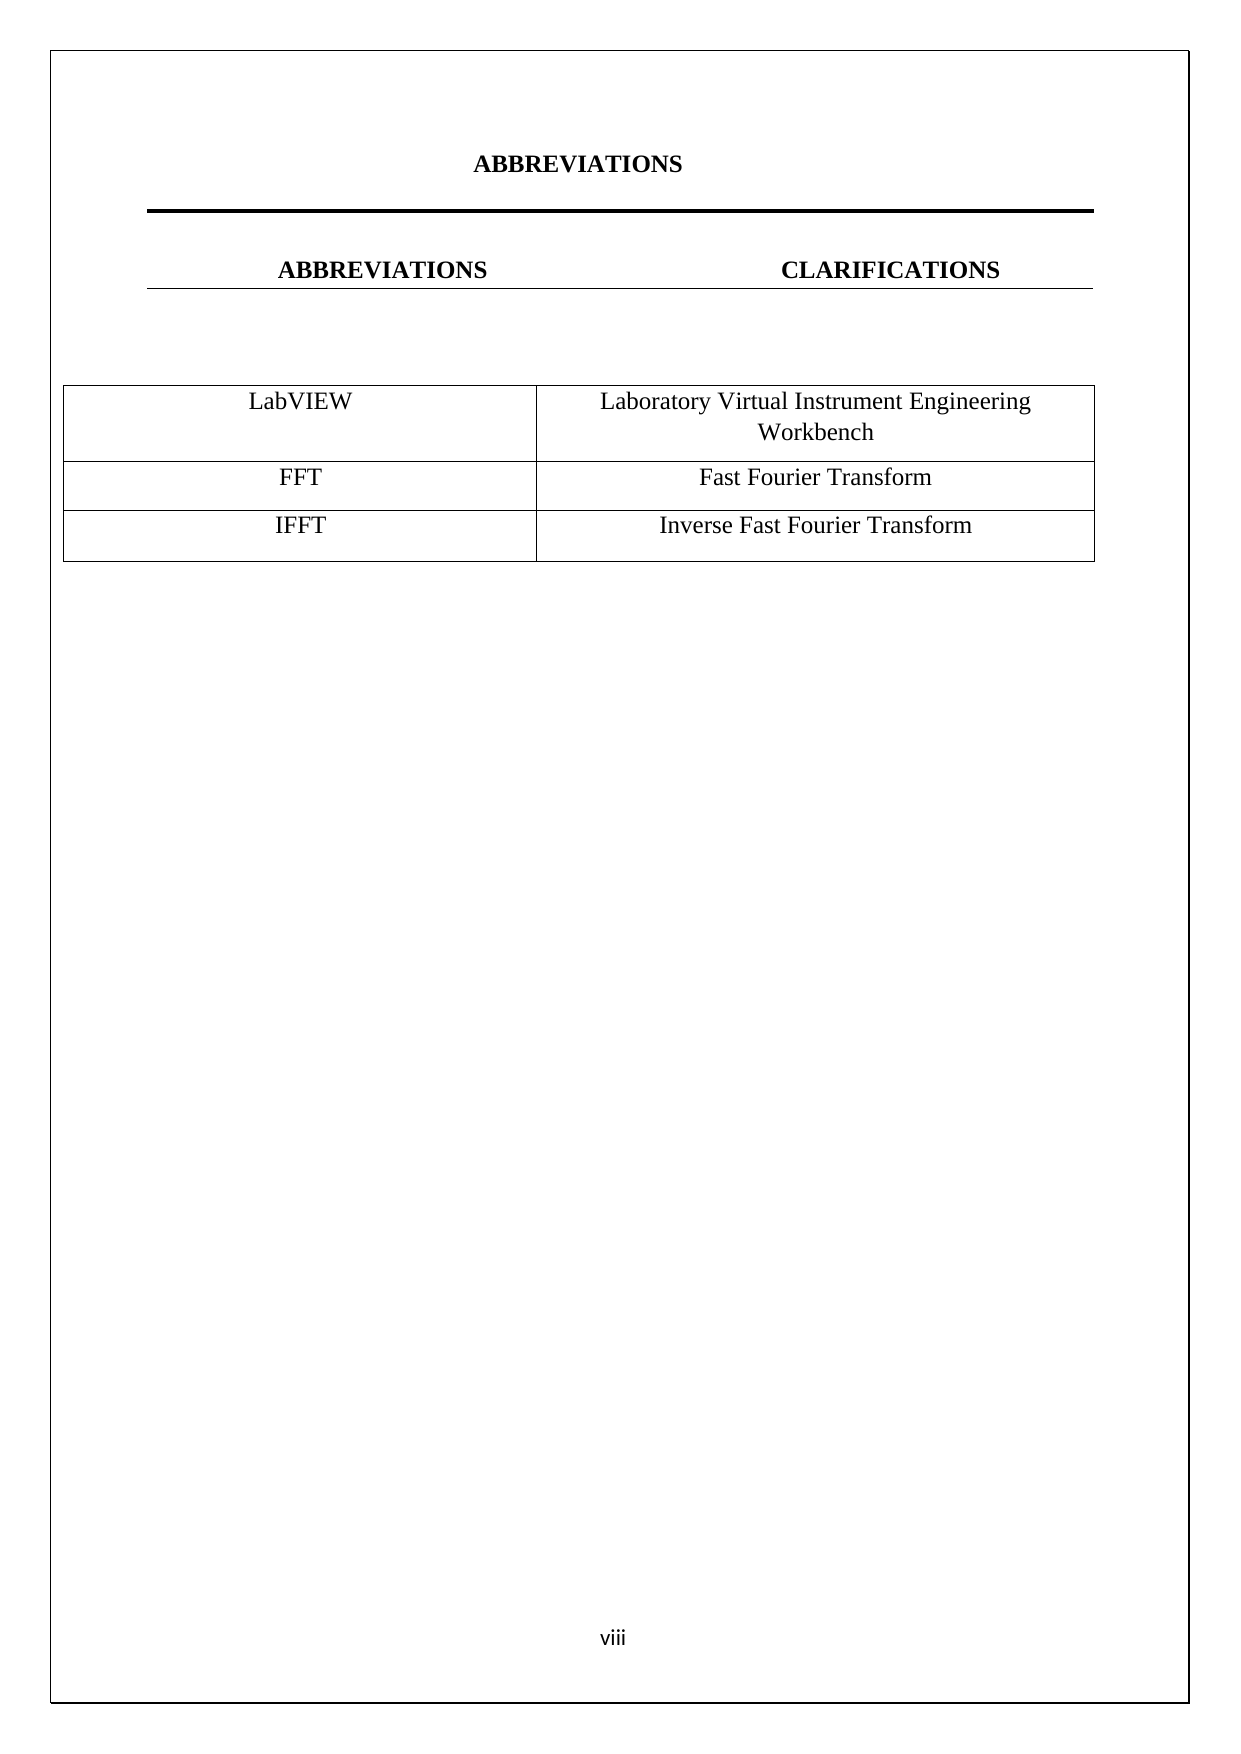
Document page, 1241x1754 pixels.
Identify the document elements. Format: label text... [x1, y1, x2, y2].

table_cell IFFT [64, 511, 536, 561]
table_cell Fast Fourier Transform [537, 462, 1094, 509]
text ABBREVIATIONS [62, 149, 1094, 177]
table_header LabVIEW [64, 386, 536, 461]
table_header Laboratory Virtual Instrument Engineering Workbench [537, 386, 1094, 461]
table_cell FFT [64, 462, 536, 509]
table_cell Inverse Fast Fourier Transform [537, 511, 1094, 561]
text ABBREVIATIONS CLARIFICATIONS [62, 255, 1094, 284]
